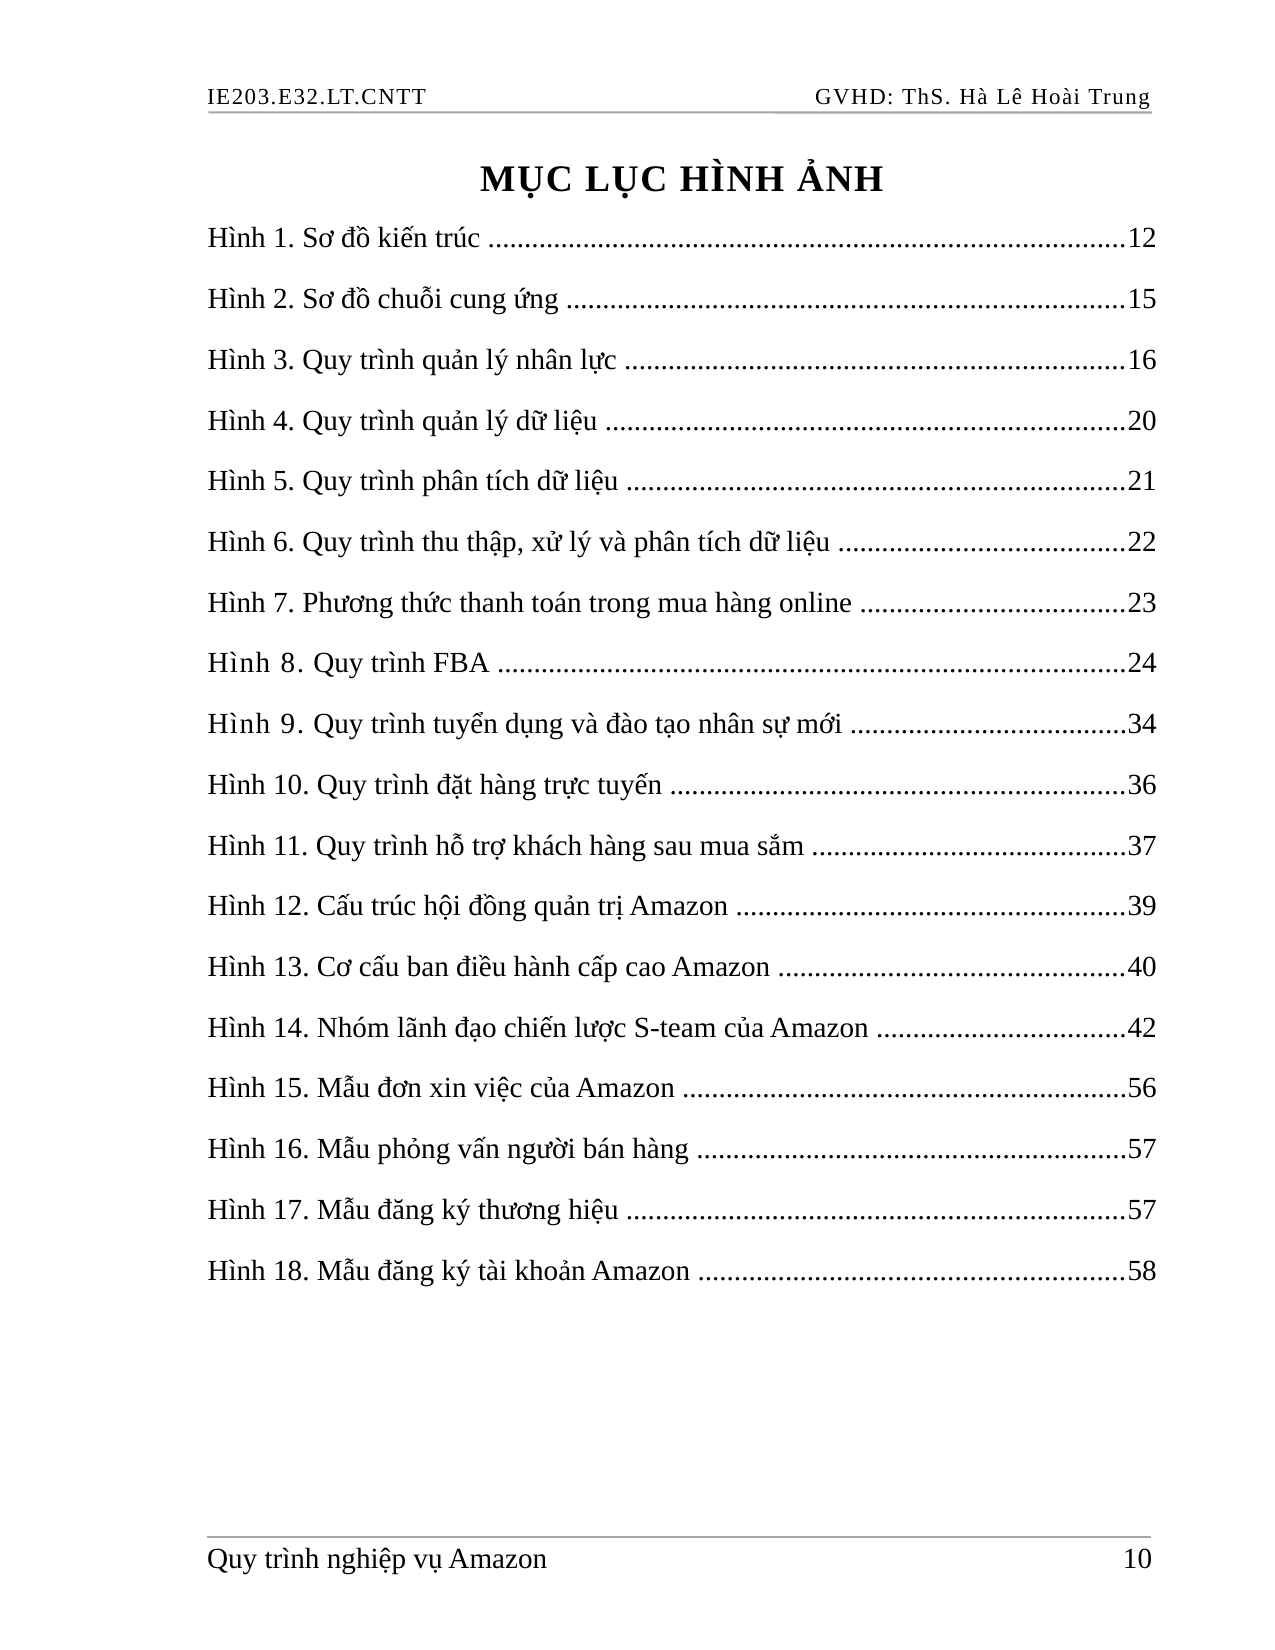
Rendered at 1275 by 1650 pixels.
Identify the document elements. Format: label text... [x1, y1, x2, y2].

text Hình 3. Quy trình quản lý nhân lực 16 [207, 342, 1157, 375]
text Hình 4. Quy trình quản lý dữ liệu 20 [207, 403, 1157, 436]
text Hình 12. Cấu trúc hội đồng quản trị Amazon 39 [207, 888, 1157, 922]
text Hình 15. Mẫu đơn xin việc của Amazon 56 [207, 1071, 1157, 1104]
text Hình 14. Nhóm lãnh đạo chiến lược S-team của Amazon 42 [207, 1010, 1157, 1043]
text Hình 17. Mẫu đăng ký thương hiệu 57 [207, 1192, 1157, 1226]
text Hình 6. Quy trình thu thập, xử lý và phân tích dữ liệu 22 [207, 524, 1157, 558]
text Hình 2. Sơ đồ chuỗi cung ứng 15 [207, 281, 1157, 315]
text Hình 13. Cơ cấu ban điều hành cấp cao Amazon 40 [207, 949, 1157, 983]
text Hình 7. Phương thức thanh toán trong mua hàng online 23 [207, 585, 1157, 618]
text Hình 1. Sơ đồ kiến trúc 12 [207, 220, 1157, 254]
text Hình 9. Quy trình tuyển dụng và đào tạo nhân sự mới 34 [207, 706, 1157, 740]
text Hình 10. Quy trình đặt hàng trực tuyến 36 [207, 767, 1157, 801]
text Hình 18. Mẫu đăng ký tài khoản Amazon 58 [207, 1253, 1157, 1286]
text Hình 5. Quy trình phân tích dữ liệu 21 [207, 463, 1157, 497]
text Hình 8. Quy trình FBA 24 [207, 646, 1157, 679]
text MỤC LỤC HÌNH ẢNH [207, 156, 1157, 199]
text Hình 16. Mẫu phỏng vấn người bán hàng 57 [207, 1131, 1157, 1165]
text Hình 11. Quy trình hỗ trợ khách hàng sau mua sắm 37 [207, 828, 1157, 861]
